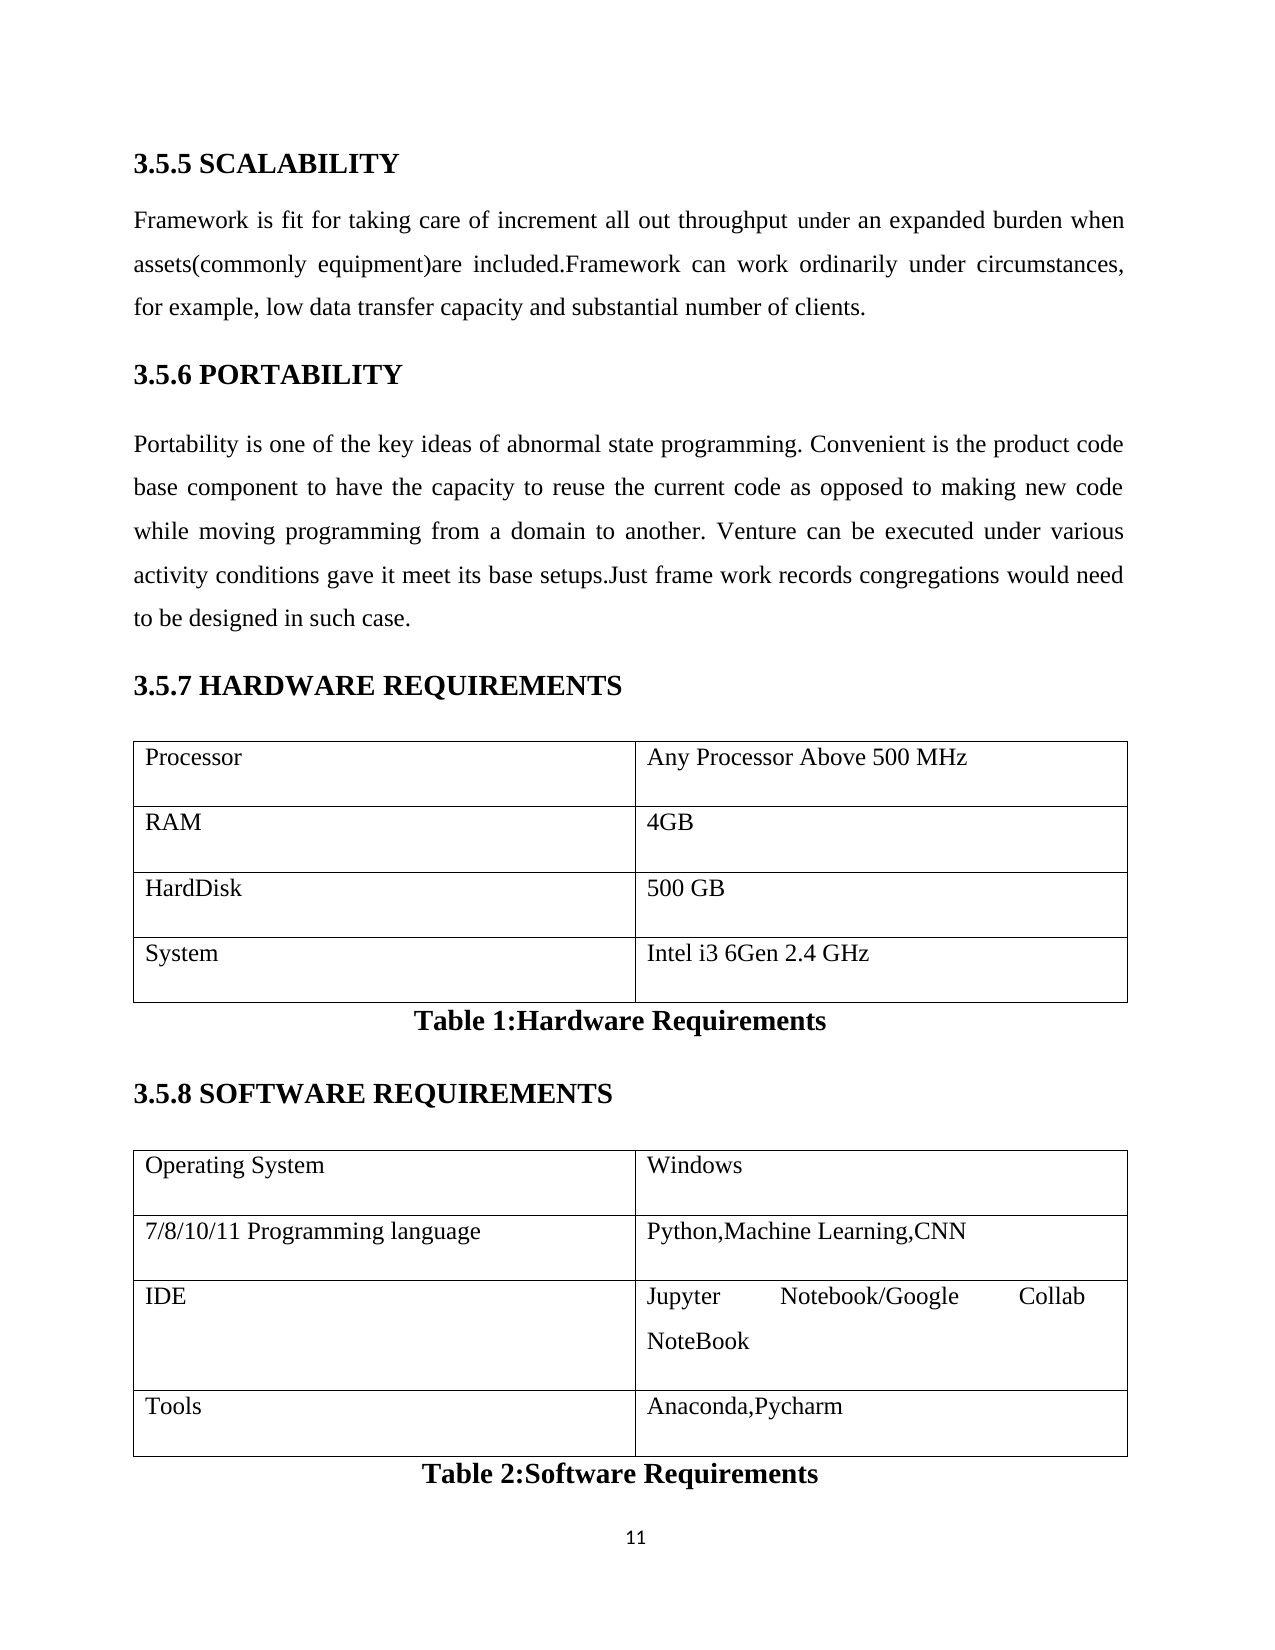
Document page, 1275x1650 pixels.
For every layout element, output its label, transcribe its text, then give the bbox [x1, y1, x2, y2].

table_header Operating System [134, 1151, 635, 1215]
table_cell Jupyter Notebook/Google Collab NoteBook [636, 1281, 1127, 1390]
table_header Any Processor Above 500 MHz [636, 742, 1127, 806]
table_cell HardDisk [134, 873, 635, 937]
table_cell System [134, 938, 635, 1002]
text 3.5.7 HARDWARE REQUIREMENTS [133, 668, 1107, 701]
text 3.5.5 SCALABILITY [133, 146, 1137, 179]
table_cell Anaconda,Pycharm [636, 1391, 1127, 1456]
text Portability is one of the key ideas of abnormal state programming. Convenient is the product code base component to have the capacity to reuse the current code as opposed to making new code while moving programming from a domain to another. Venture can be executed under various activity conditions gave it meet its base setups.Just frame work records congregations would need to be designed in such case. [133, 429, 1125, 632]
table_cell 4GB [636, 807, 1127, 872]
table_header Windows [636, 1151, 1127, 1215]
text Framework is fit for taking care of increment all out throughput under an expanded burden when assets(commonly equipment)are included.Framework can work ordinarily under circumstances, for example, low data transfer capacity and substantial number of clients. [133, 205, 1125, 321]
text 3.5.8 SOFTWARE REQUIREMENTS [133, 1076, 1107, 1110]
text Table 2:Software Requirements [133, 1457, 1107, 1490]
table_cell Tools [134, 1391, 635, 1456]
table_cell Python,Machine Learning,CNN [636, 1216, 1127, 1280]
table_cell 7/8/10/11 Programming language [134, 1216, 635, 1280]
table_cell Intel i3 6Gen 2.4 GHz [636, 938, 1127, 1002]
table_cell IDE [134, 1281, 635, 1390]
text 3.5.6 PORTABILITY [133, 357, 1125, 391]
text Table 1:Hardware Requirements [133, 1003, 1107, 1037]
table_cell 500 GB [636, 873, 1127, 937]
table_header Processor [134, 742, 635, 806]
table_cell RAM [134, 807, 635, 872]
